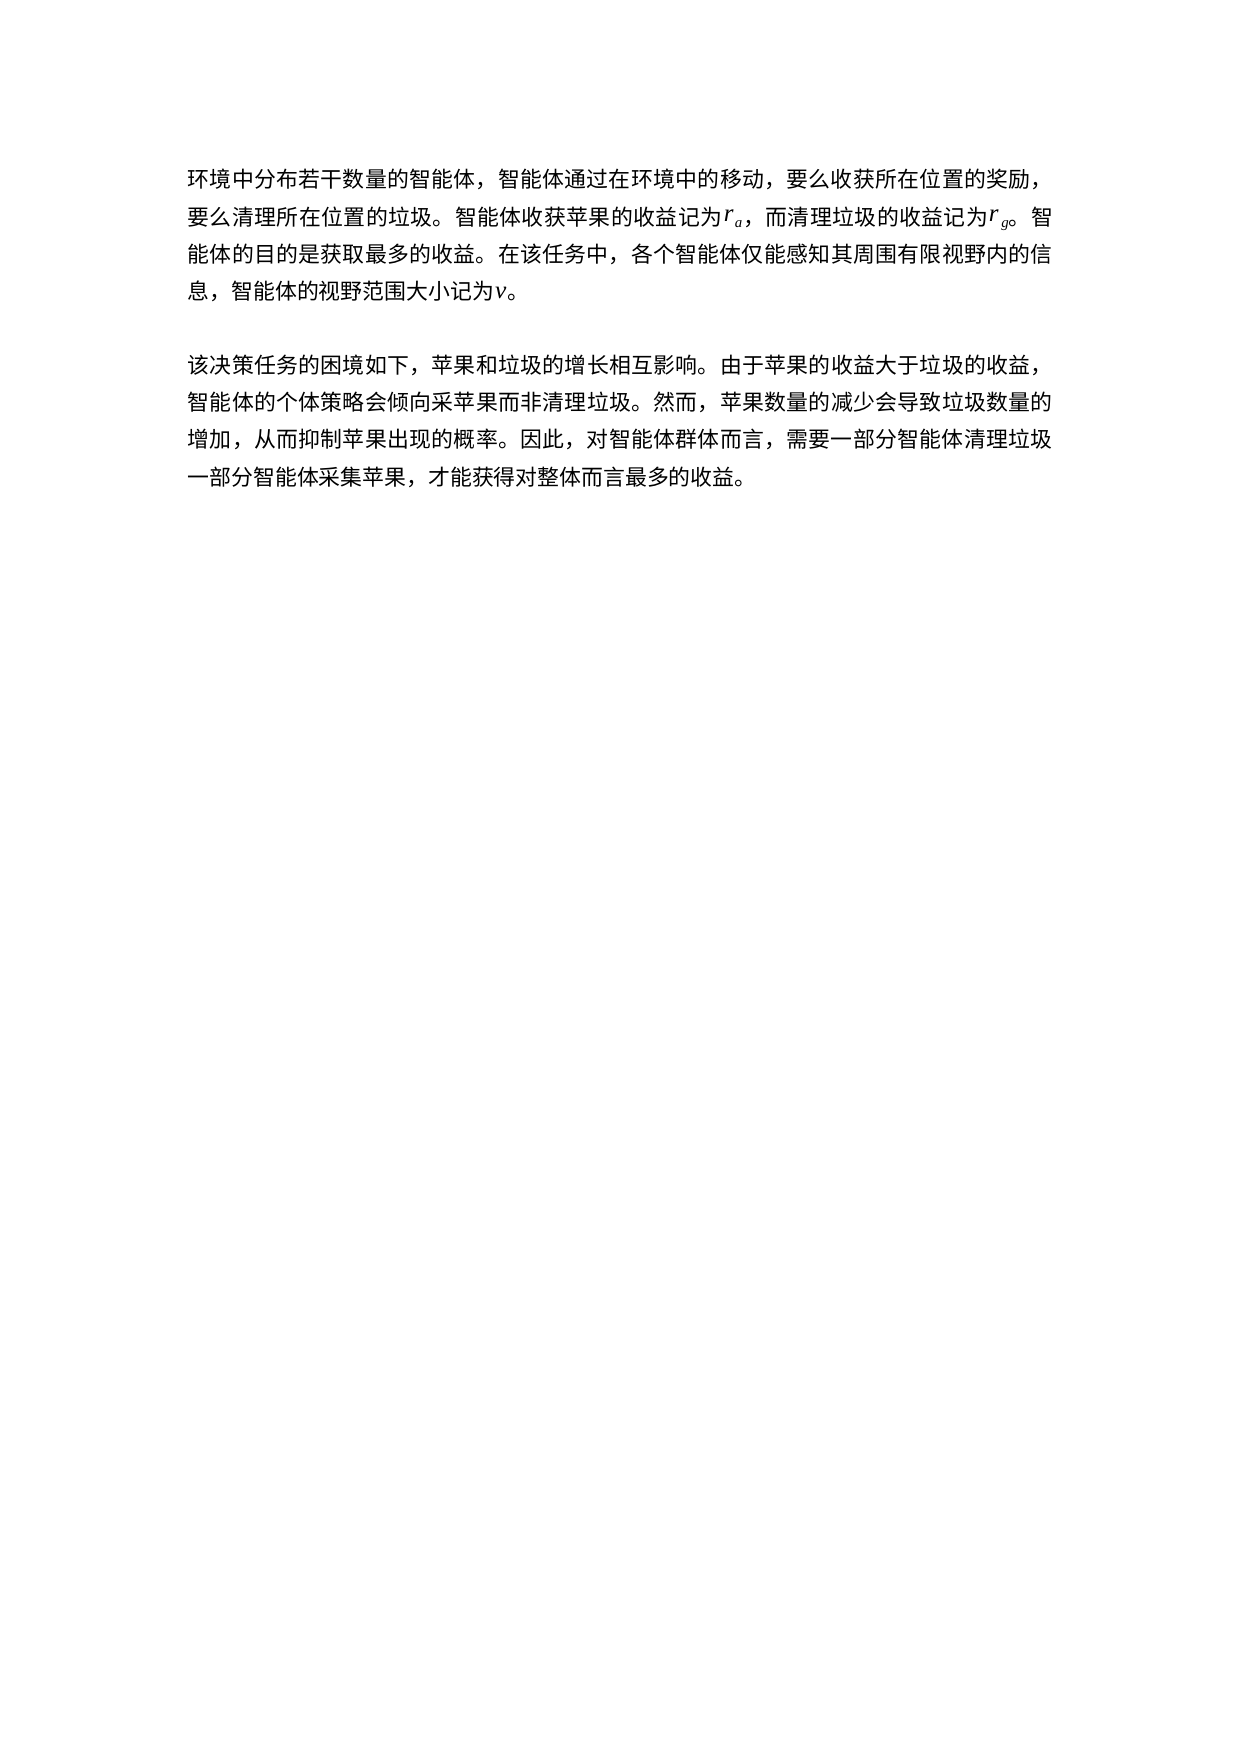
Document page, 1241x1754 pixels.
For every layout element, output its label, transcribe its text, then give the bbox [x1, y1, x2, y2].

text 该决策任务的困境如下，苹果和垃圾的增长相互影响。由于苹果的收益大于垃圾的收益，智能体的个体策略会倾向采苹果而非清理垃圾。然而，苹果数量的减少会导致垃圾数量的增加，从而抑制苹果出现的概率。因此，对智能体群体而言，需要一部分智能体清理垃圾，一部分智能体采集苹果，才能获得对整体而言最多的收益。 [187, 347, 1053, 492]
text 环境中分布若干数量的智能体，智能体通过在环境中的移动，要么收获所在位置的奖励，要么清理所在位置的垃圾。智能体收获苹果的收益记为，而清理垃圾的收益记为。智能体的目的是获取最多的收益。在该任务中，各个智能体仅能感知其周围有限视野内的信息，智能体的视野范围大小记为。 [187, 162, 1053, 306]
